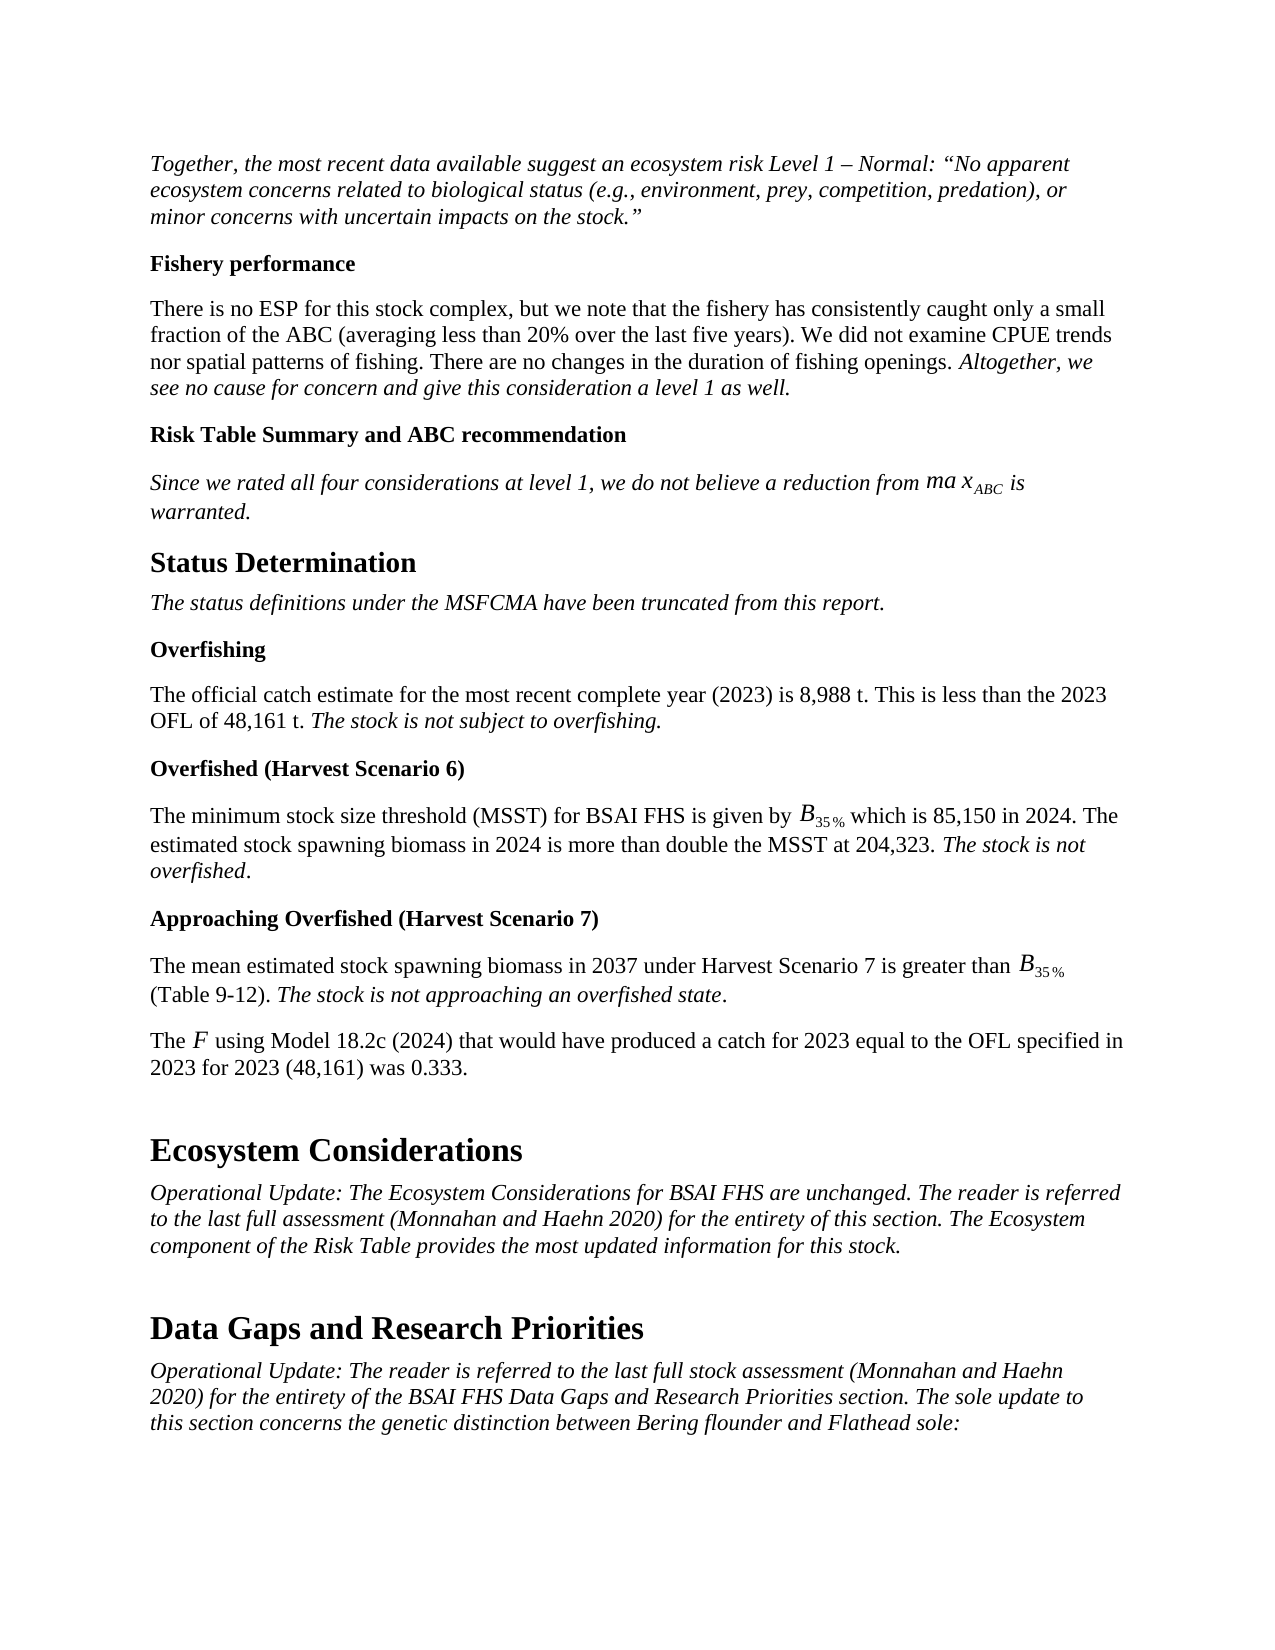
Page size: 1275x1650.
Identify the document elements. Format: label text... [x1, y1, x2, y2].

subtitle Overfished (Harvest Scenario 6) [150, 755, 1125, 781]
text Operational Update: The reader is referred to the last full stock assessment (Monnahan and Haehn 2020) for the entirety of the BSAI FHS Data Gaps and Research Priorities section. The sole update to this section concerns the genetic distinction between Bering flounder and Flathead sole: [150, 1357, 1125, 1436]
text The using Model 18.2c (2024) that would have produced a catch for 2023 equal to the OFL specified in 2023 for 2023 (48,161) was 0.333. [150, 1026, 1125, 1080]
text The mean estimated stock spawning biomass in 2037 under Harvest Scenario 7 is greater than (Table 9-12). The stock is not approaching an overfished state. [150, 950, 1125, 1007]
text The status definitions under the MSFCMA have been truncated from this report. [150, 589, 1125, 615]
text Since we rated all four considerations at level 1, we do not believe a reduction from is warranted. [150, 466, 1125, 524]
text There is no ESP for this stock complex, but we note that the fishery has consistently caught only a small fraction of the ABC (averaging less than 20% over the last five years). We did not examine CPUE trends nor spatial patterns of fishing. There are no changes in the duration of fishing openings. Altogether, we see no cause for concern and give this consideration a level 1 as well. [150, 295, 1125, 400]
subtitle Overfishing [150, 636, 1125, 662]
subtitle Risk Table Summary and ABC recommendation [150, 421, 1125, 448]
text The minimum stock size threshold (MSST) for BSAI FHS is given by which is 85,150 in 2024. The estimated stock spawning biomass in 2024 is more than double the MSST at 204,323. The stock is not overfished. [150, 800, 1125, 884]
subtitle Data Gaps and Research Priorities [150, 1308, 1125, 1346]
subtitle Fishery performance [150, 250, 1125, 276]
subtitle Ecosystem Considerations [150, 1130, 1125, 1168]
subtitle Approaching Overfished (Harvest Scenario 7) [150, 905, 1125, 931]
text Together, the most recent data available suggest an ecosystem risk Level 1 – Normal: “No apparent ecosystem concerns related to biological status (e.g., environment, prey, competition, predation), or minor concerns with uncertain impacts on the stock.” [150, 150, 1125, 229]
text Operational Update: The Ecosystem Considerations for BSAI FHS are unchanged. The reader is referred to the last full assessment (Monnahan and Haehn 2020) for the entirety of this section. The Ecosystem component of the Risk Table provides the most updated information for this stock. [150, 1179, 1125, 1258]
subtitle Status Determination [150, 545, 1125, 578]
text The official catch estimate for the most recent complete year (2023) is 8,988 t. This is less than the 2023 OFL of 48,161 t. The stock is not subject to overfishing. [150, 681, 1125, 734]
